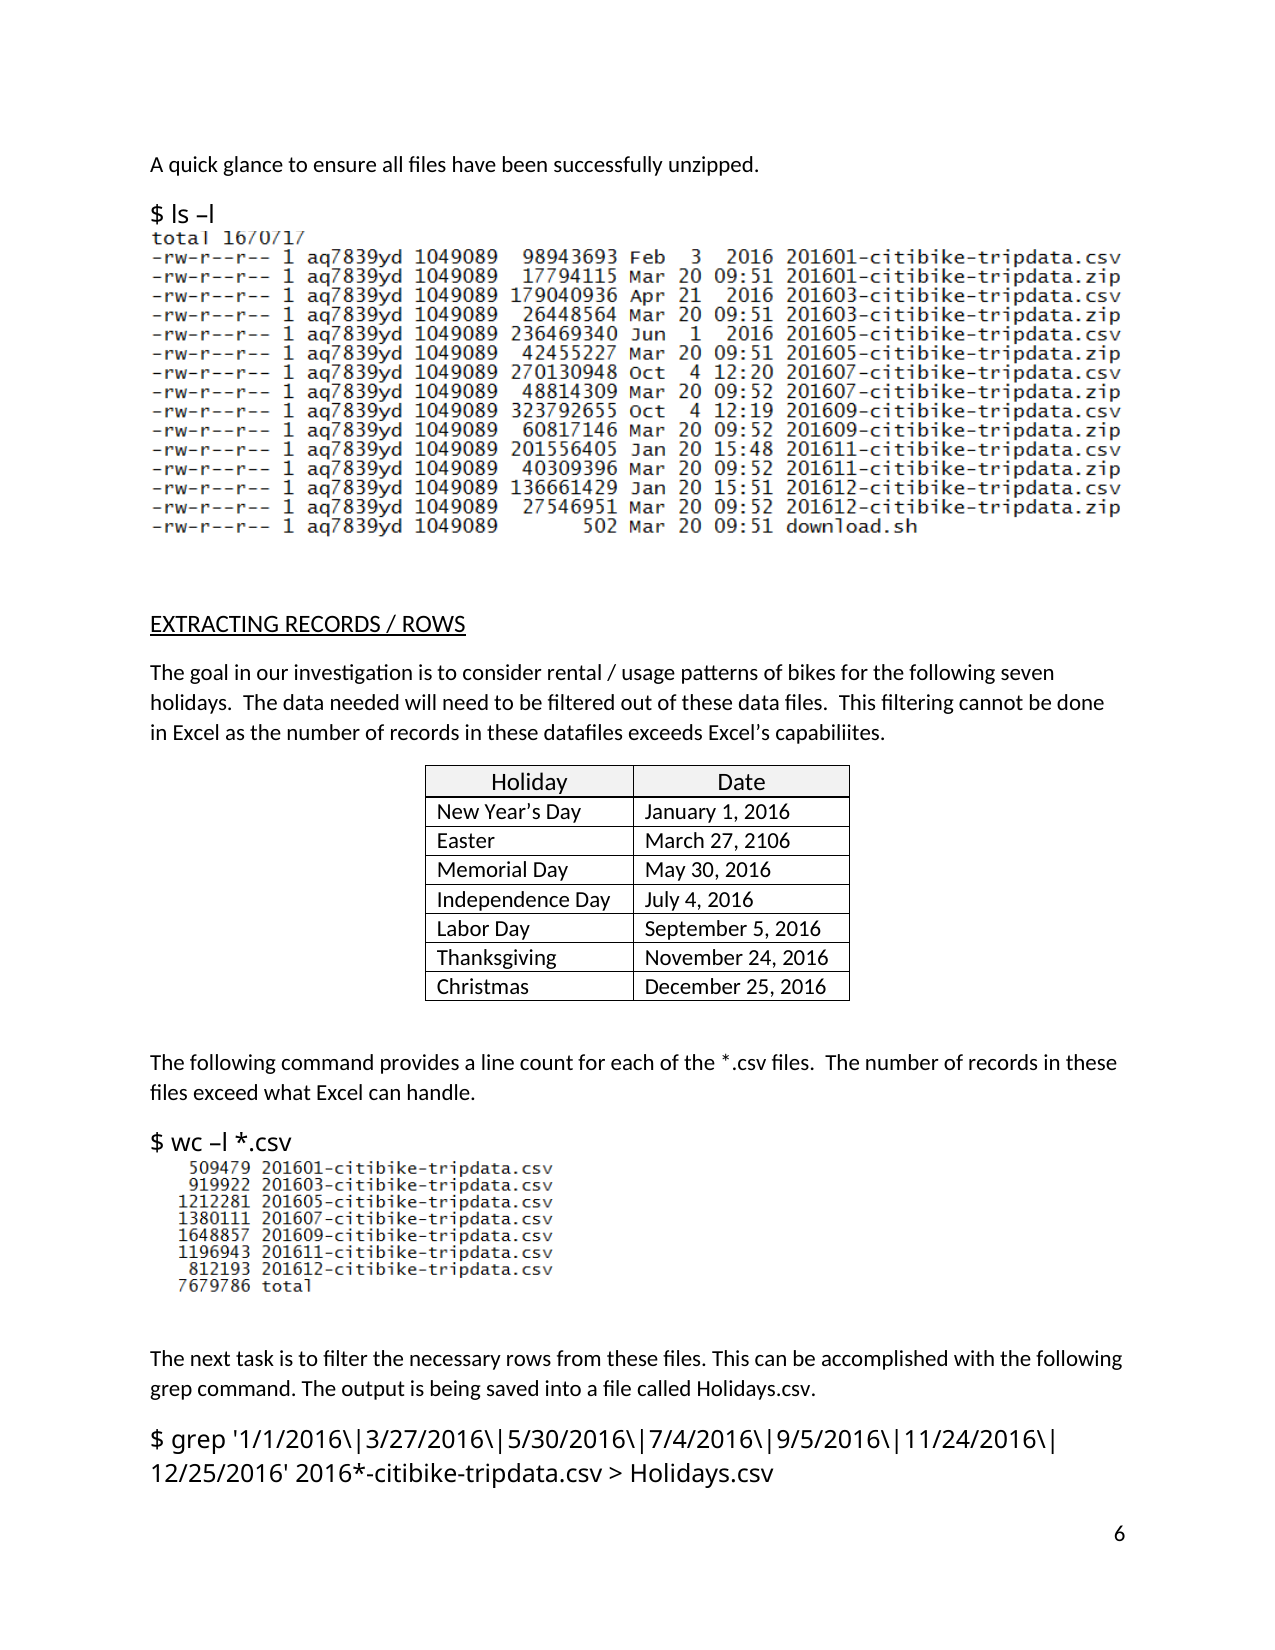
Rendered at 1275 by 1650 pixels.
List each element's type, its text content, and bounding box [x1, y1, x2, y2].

table_cell May 30, 2016 [634, 856, 849, 884]
text The next task is to filter the necessary rows from these files. This can be accomplished with the following grep command. The output is being saved into a file called Holidays.csv. [150, 1344, 1125, 1402]
table_cell Easter [426, 827, 633, 854]
table_cell New Year’s Day [426, 798, 633, 826]
table_cell Independence Day [426, 885, 633, 913]
table_cell Thanksgiving [426, 943, 633, 971]
picture [150, 231, 1125, 540]
table_cell September 5, 2016 [634, 914, 849, 942]
table_cell November 24, 2016 [634, 943, 849, 971]
table_cell Memorial Day [426, 856, 633, 884]
text $ grep '1/1/2016\|3/27/2016\|5/30/2016\|7/4/2016\|9/5/2016\|11/24/2016\|12/25/2016' 2016*-citibike-tripdata.csv > Holidays.csv [150, 1421, 1125, 1489]
table_cell January 1, 2016 [634, 798, 849, 826]
table_cell Christmas [426, 972, 633, 1000]
text A quick glance to ensure all files have been successfully unzipped. [150, 150, 1125, 178]
table_cell Labor Day [426, 914, 633, 942]
table_header Holiday [426, 766, 633, 796]
text The following command provides a line count for each of the *.csv files. The number of records in these files exceed what Excel can handle. [150, 1048, 1125, 1106]
text The goal in our investigation is to consider rental / usage patterns of bikes for the following seven holidays. The data needed will need to be filtered out of these data files. This filtering cannot be done in Excel as the number of records in these datafiles exceeds Excel’s capabiliites. [150, 658, 1125, 746]
table_cell December 25, 2016 [634, 972, 849, 1000]
table_cell July 4, 2016 [634, 885, 849, 913]
text $ ls –l [150, 197, 1125, 231]
picture [150, 1158, 558, 1298]
text EXTRACTING RECORDS / ROWS [150, 608, 1125, 638]
table_header Date [634, 766, 849, 796]
table_cell March 27, 2106 [634, 827, 849, 854]
